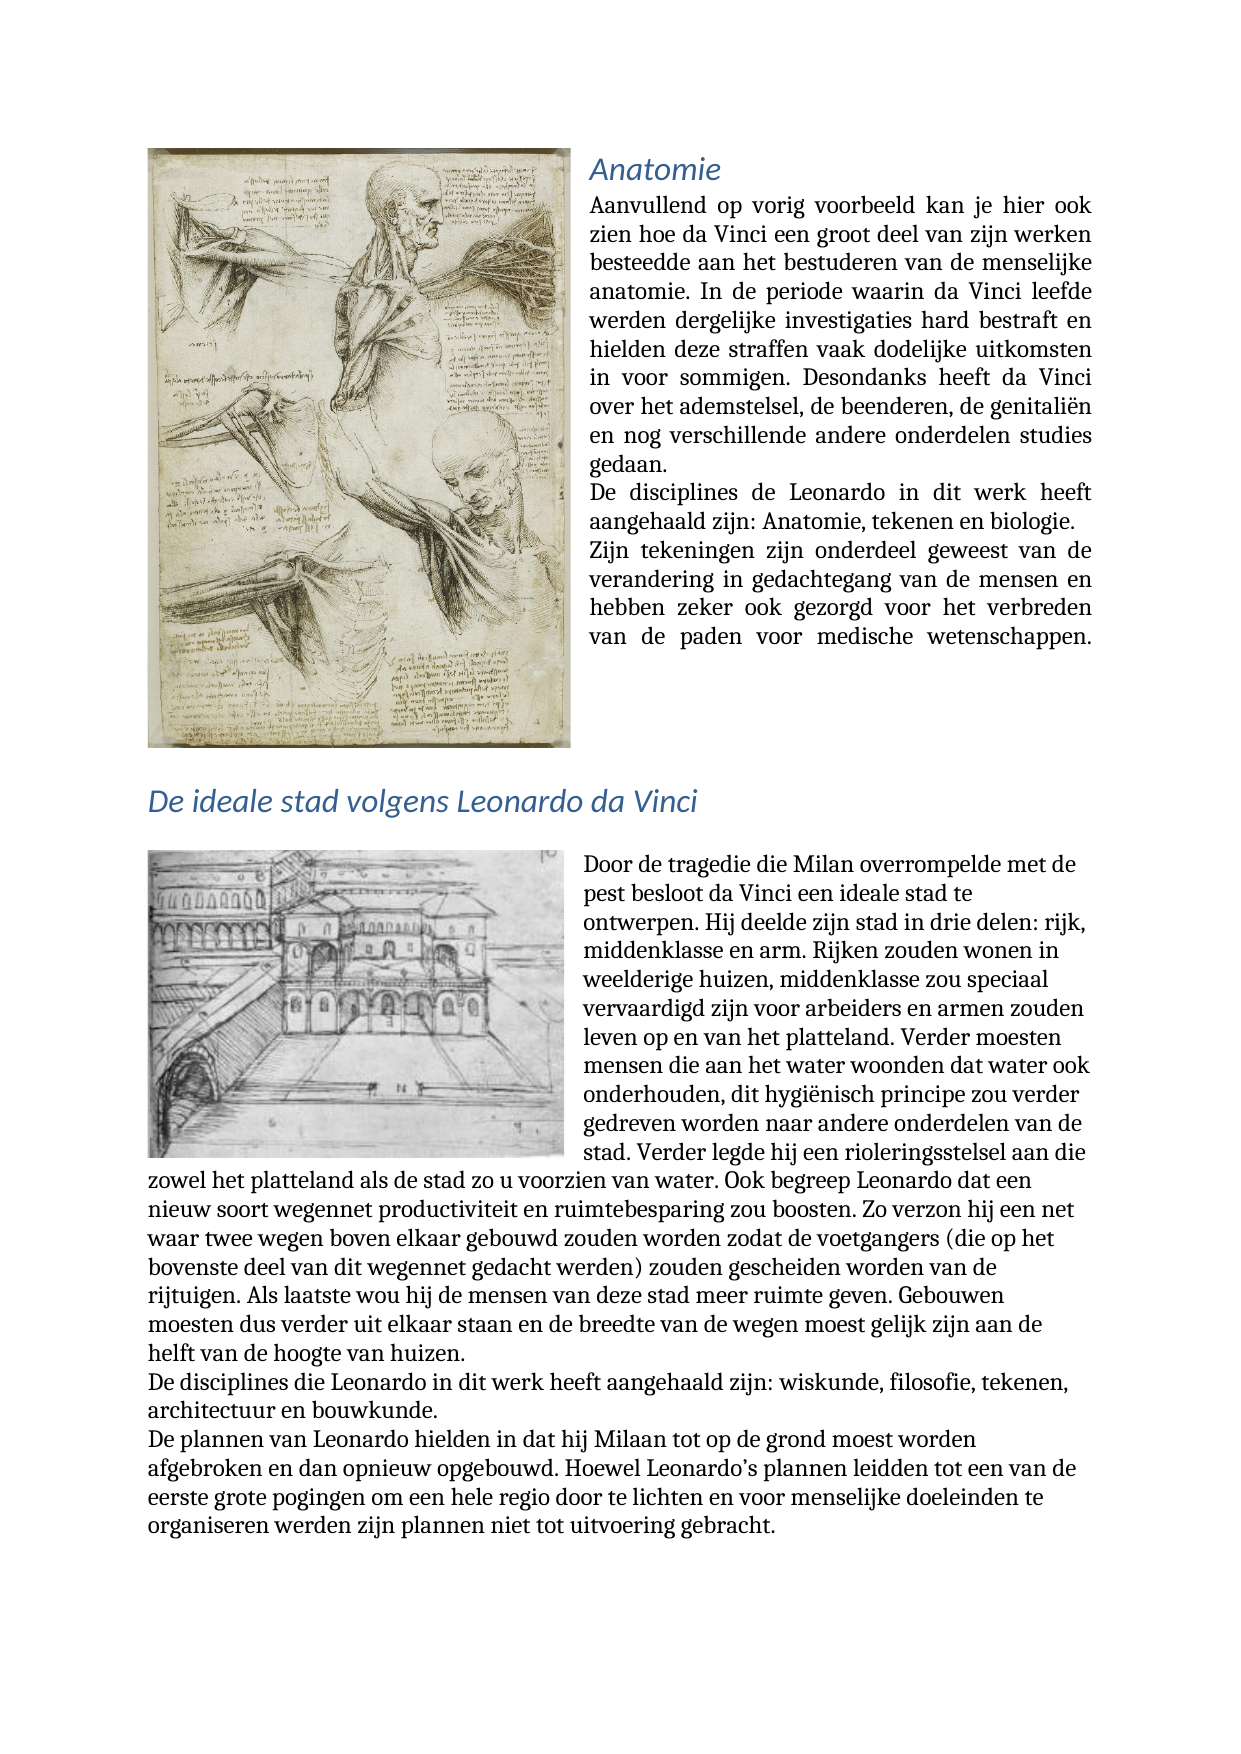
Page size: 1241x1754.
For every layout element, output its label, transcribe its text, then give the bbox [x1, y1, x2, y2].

subtitle De ideale stad volgens Leonardo da Vinci [148, 780, 1093, 821]
text De plannen van Leonardo hielden in dat hij Milaan tot op de grond moest worden afgebroken en dan opnieuw opgebouwd. Hoewel Leonardo’s plannen leidden tot een van de eerste grote pogingen om een hele regio door te lichten en voor menselijke doeleinden te organiseren werden zijn plannen niet tot uitvoering gebracht. [148, 1425, 1093, 1540]
text Zijn tekeningen zijn onderdeel geweest van de verandering in gedachtegang van de mensen en hebben zeker ook gezorgd voor het verbreden van de paden voor medische wetenschappen. [148, 536, 1093, 776]
picture [147, 148, 571, 748]
picture [147, 850, 565, 1158]
subtitle Anatomie [571, 148, 1093, 188]
text De disciplines die Leonardo in dit werk heeft aangehaald zijn: wiskunde, filosofie, tekenen, architectuur en bouwkunde. [148, 1367, 1093, 1425]
text De disciplines de Leonardo in dit werk heeft aangehaald zijn: Anatomie, tekenen en biologie. [571, 478, 1093, 536]
text Aanvullend op vorig voorbeeld kan je hier ook zien hoe da Vinci een groot deel van zijn werken besteedde aan het bestuderen van de menselijke anatomie. In de periode waarin da Vinci leefde werden dergelijke investigaties hard bestraft en hielden deze straffen vaak dodelijke uitkomsten in voor sommigen. Desondanks heeft da Vinci over het ademstelsel, de beenderen, de genitaliën en nog verschillende andere onderdelen studies gedaan. [571, 191, 1093, 478]
